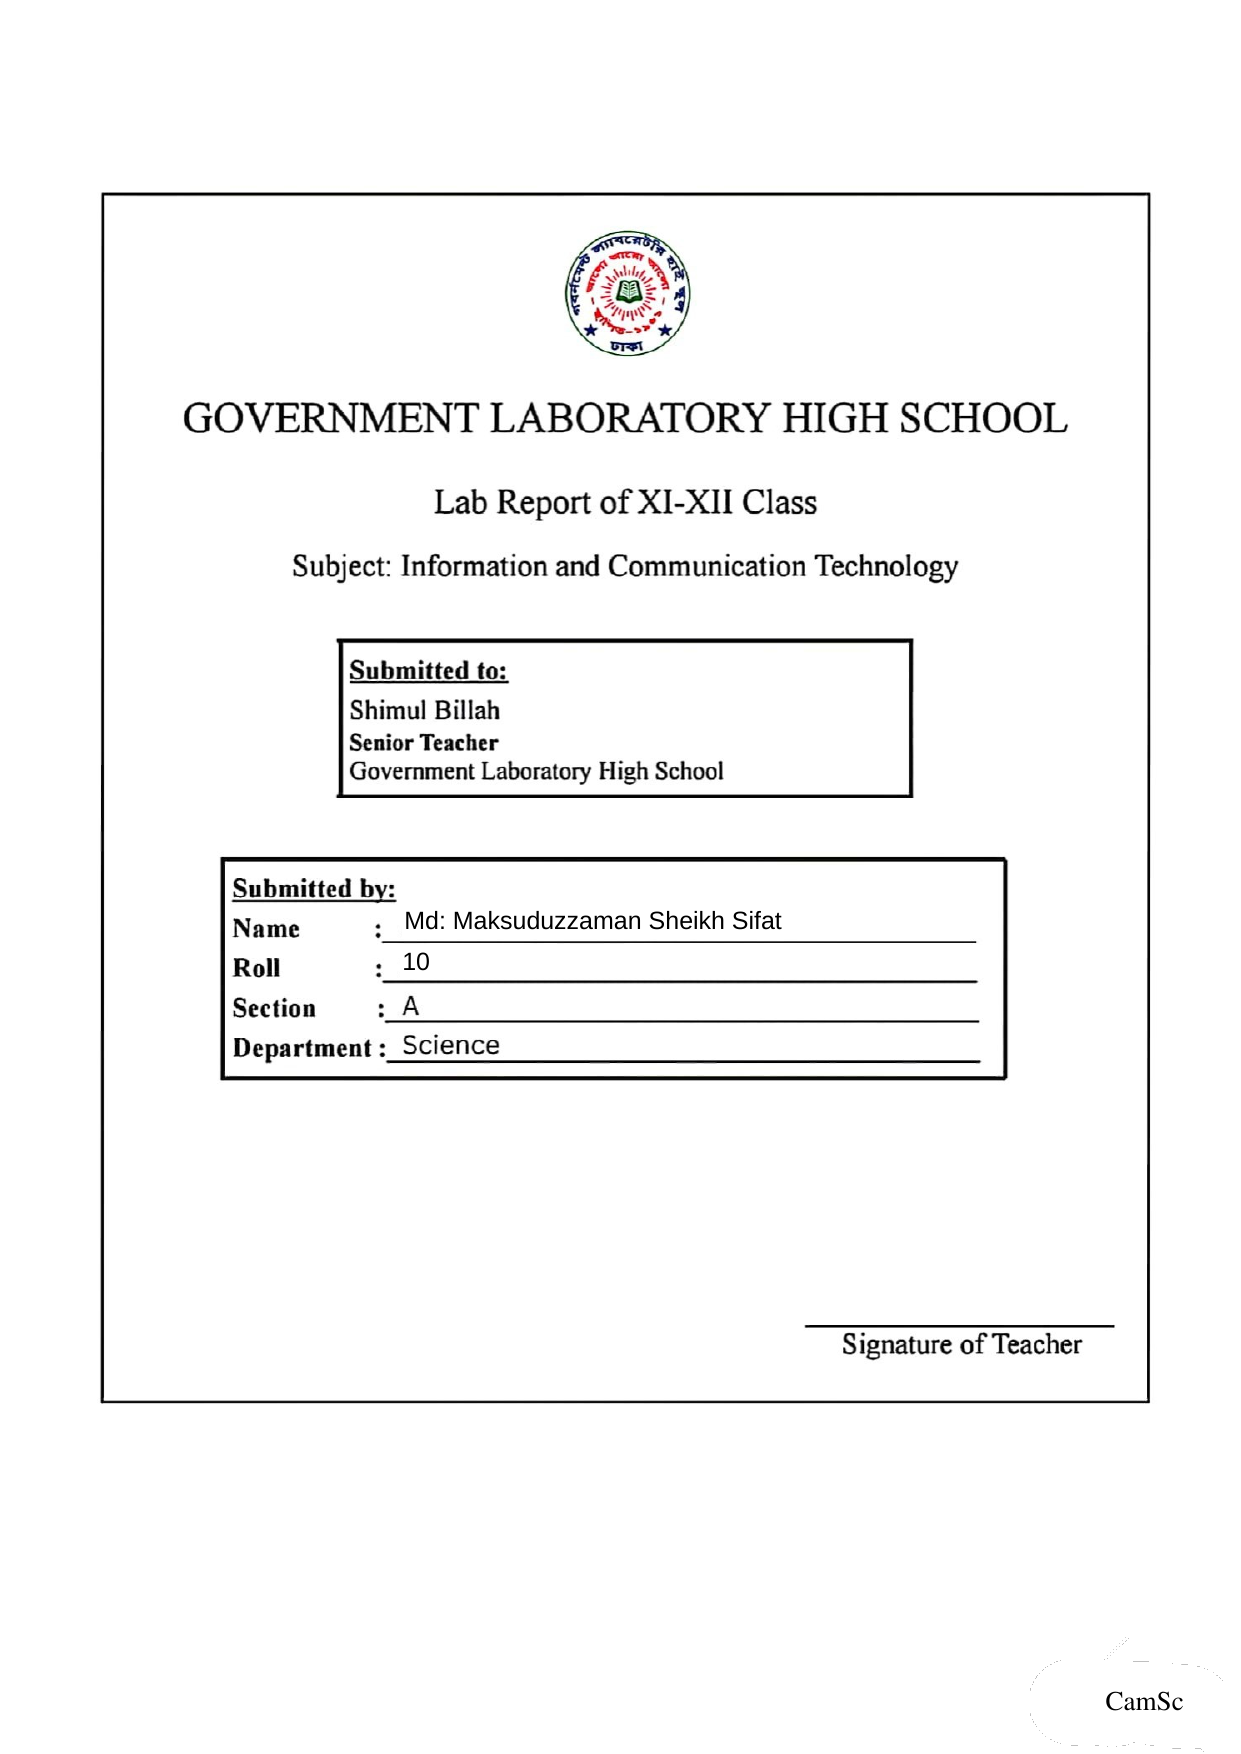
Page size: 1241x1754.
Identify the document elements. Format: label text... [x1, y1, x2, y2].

text Md: Maksuduzzaman Sheikh Sifat 10 [402, 906, 790, 976]
text CamScanner [1105, 1682, 1240, 1718]
picture [30, 0, 1240, 1754]
